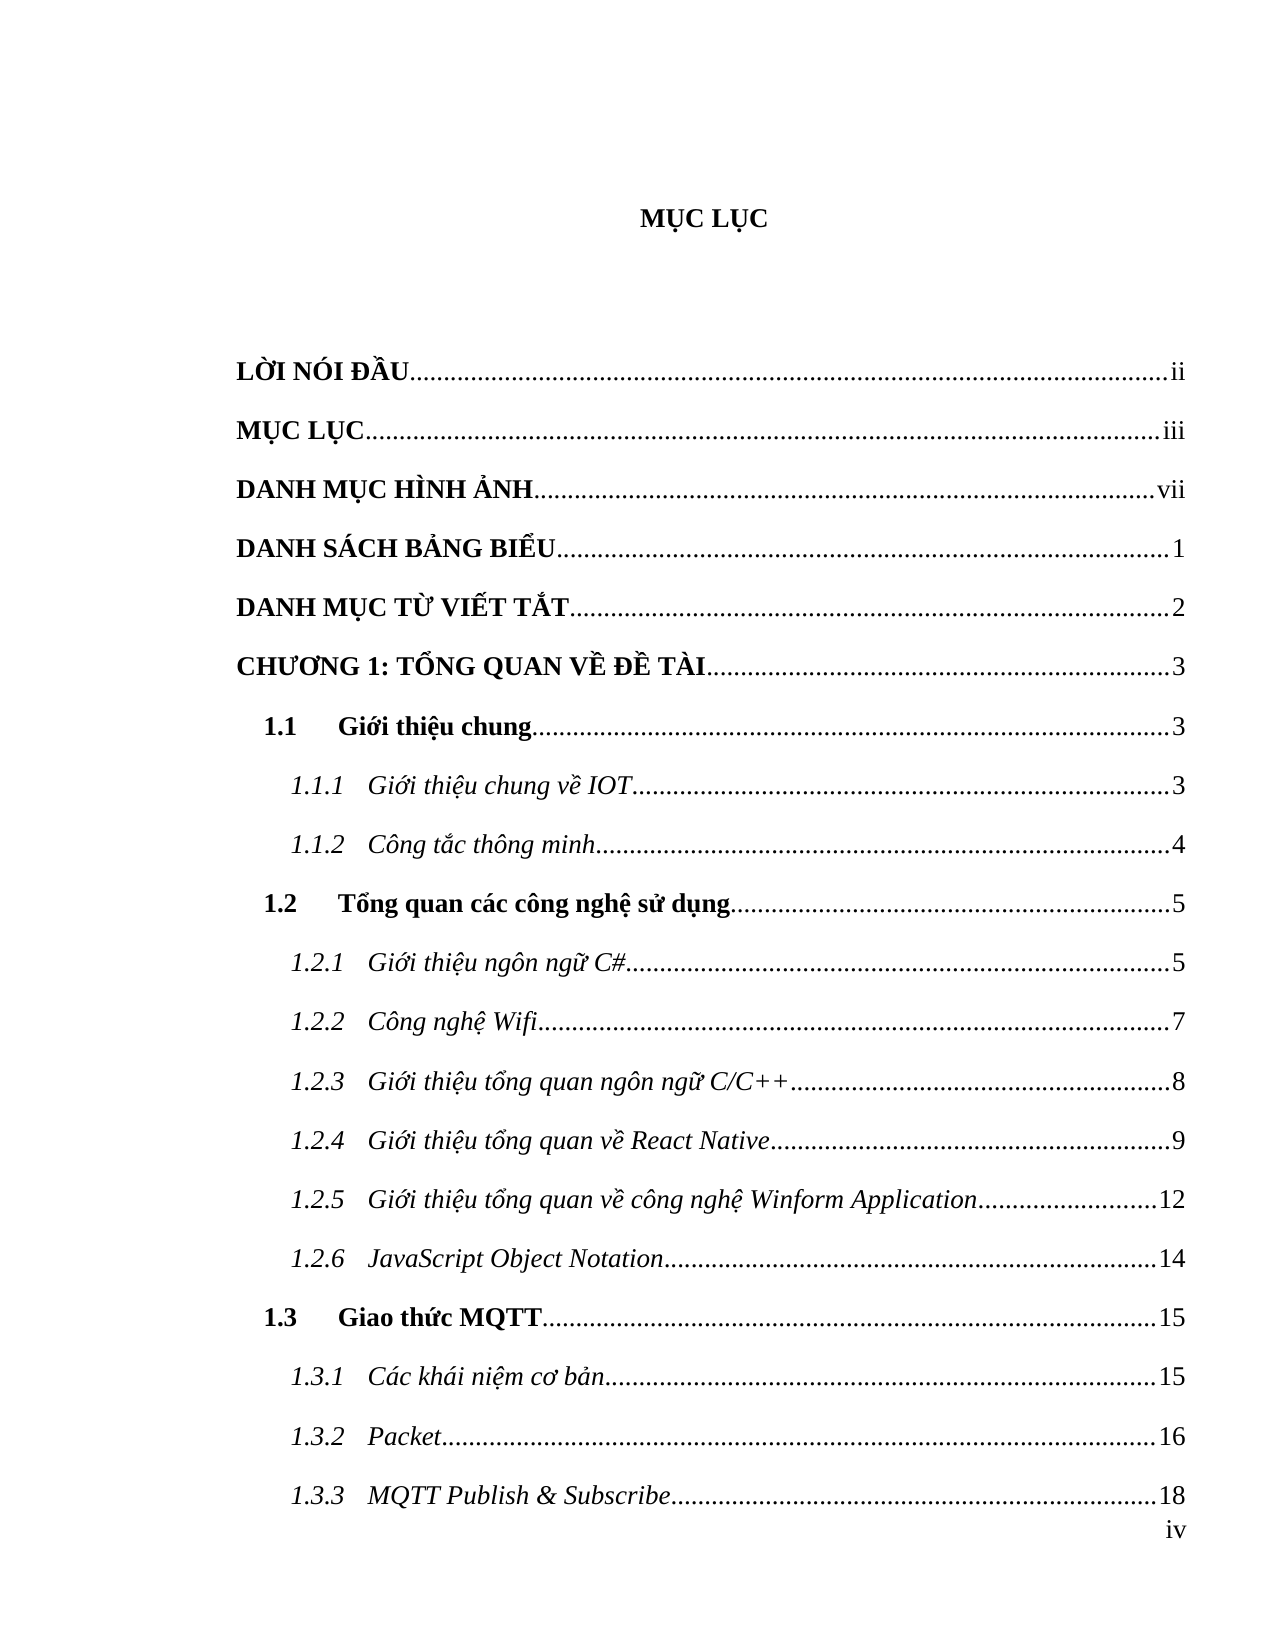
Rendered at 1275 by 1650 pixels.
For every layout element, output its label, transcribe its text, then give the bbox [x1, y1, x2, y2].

subtitle MỤC LỤC [222, 202, 1186, 233]
